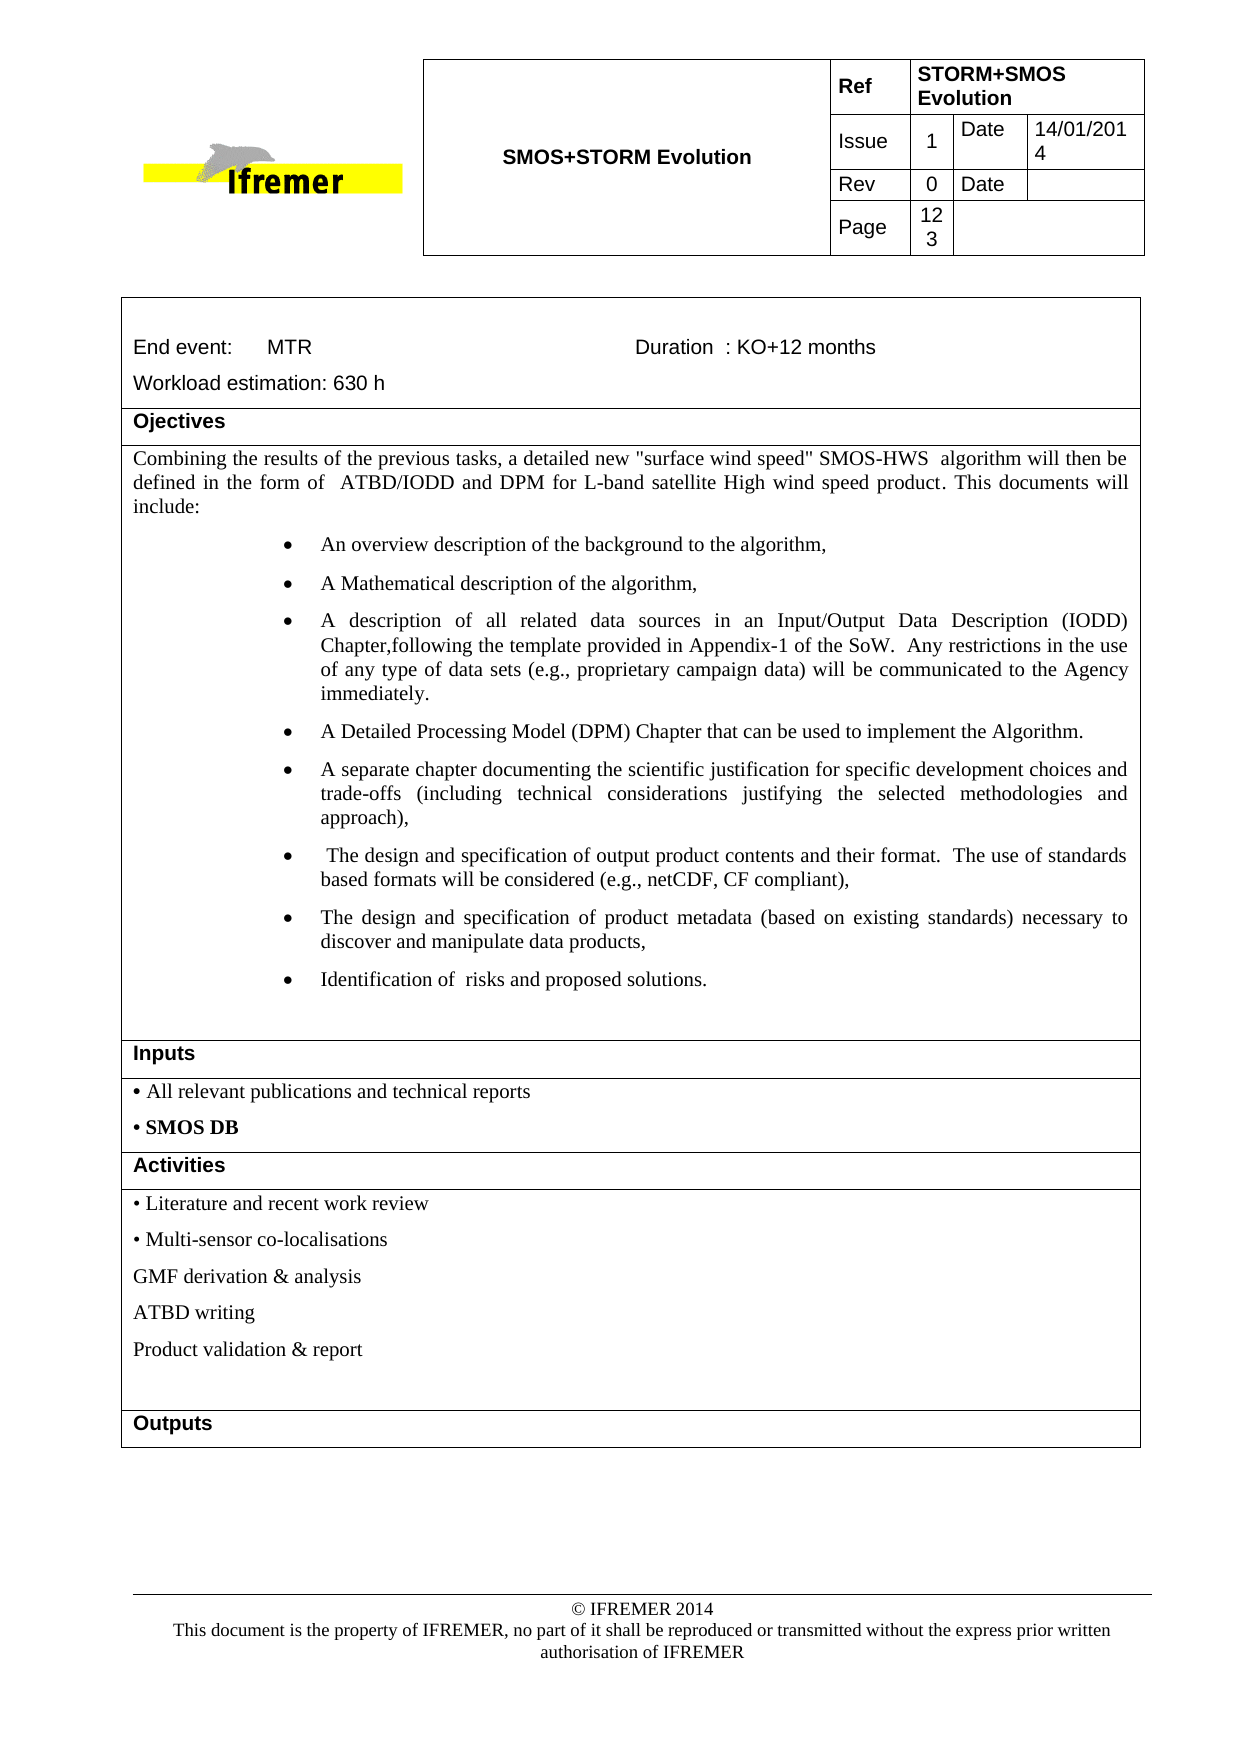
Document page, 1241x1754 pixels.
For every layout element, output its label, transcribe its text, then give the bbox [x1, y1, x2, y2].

table_cell Activities [122, 1153, 1140, 1189]
table_cell Combining the results of the previous tasks, a detailed new "surface wind speed" SMOS-HWS algorithm will then be defined in the form of ATBD/IODD and DPM for L-band satellite High wind speed product. This documents will include: An overview description of the background to the algorithm, A Mathematical description of the algorithm, A description of all related data sources in an Input/Output Data Description (IODD) Chapter,following the template provided in Appendix-1 of the SoW. Any restrictions in the use of any type of data sets (e.g., proprietary campaign data) will be communicated to the Agency immediately. A Detailed Processing Model (DPM) Chapter that can be used to implement the Algorithm. A separate chapter documenting the scientific justification for specific development choices and trade-offs (including technical considerations justifying the selected methodologies and approach), The design and specification of output product contents and their format. The use of standards based formats will be considered (e.g., netCDF, CF compliant), The design and specification of product metadata (based on existing standards) necessary to discover and manipulate data products, Identification of risks and proposed solutions. [122, 446, 1140, 1040]
table_cell Outputs [122, 1411, 1140, 1447]
table_cell Inputs [122, 1041, 1140, 1078]
picture [132, 102, 416, 211]
table_cell • All relevant publications and technical reports • SMOS DB [122, 1079, 1140, 1152]
table_cell • Literature and recent work review • Multi-sensor co-localisations GMF derivation & analysis ATBD writing Product validation & report [122, 1190, 1140, 1410]
table_cell Ojectives [122, 409, 1140, 445]
table_cell Start event: KO Start date : KO End event: MTR Duration : KO+12 months Workload estimation: 630 h [122, 298, 1140, 408]
